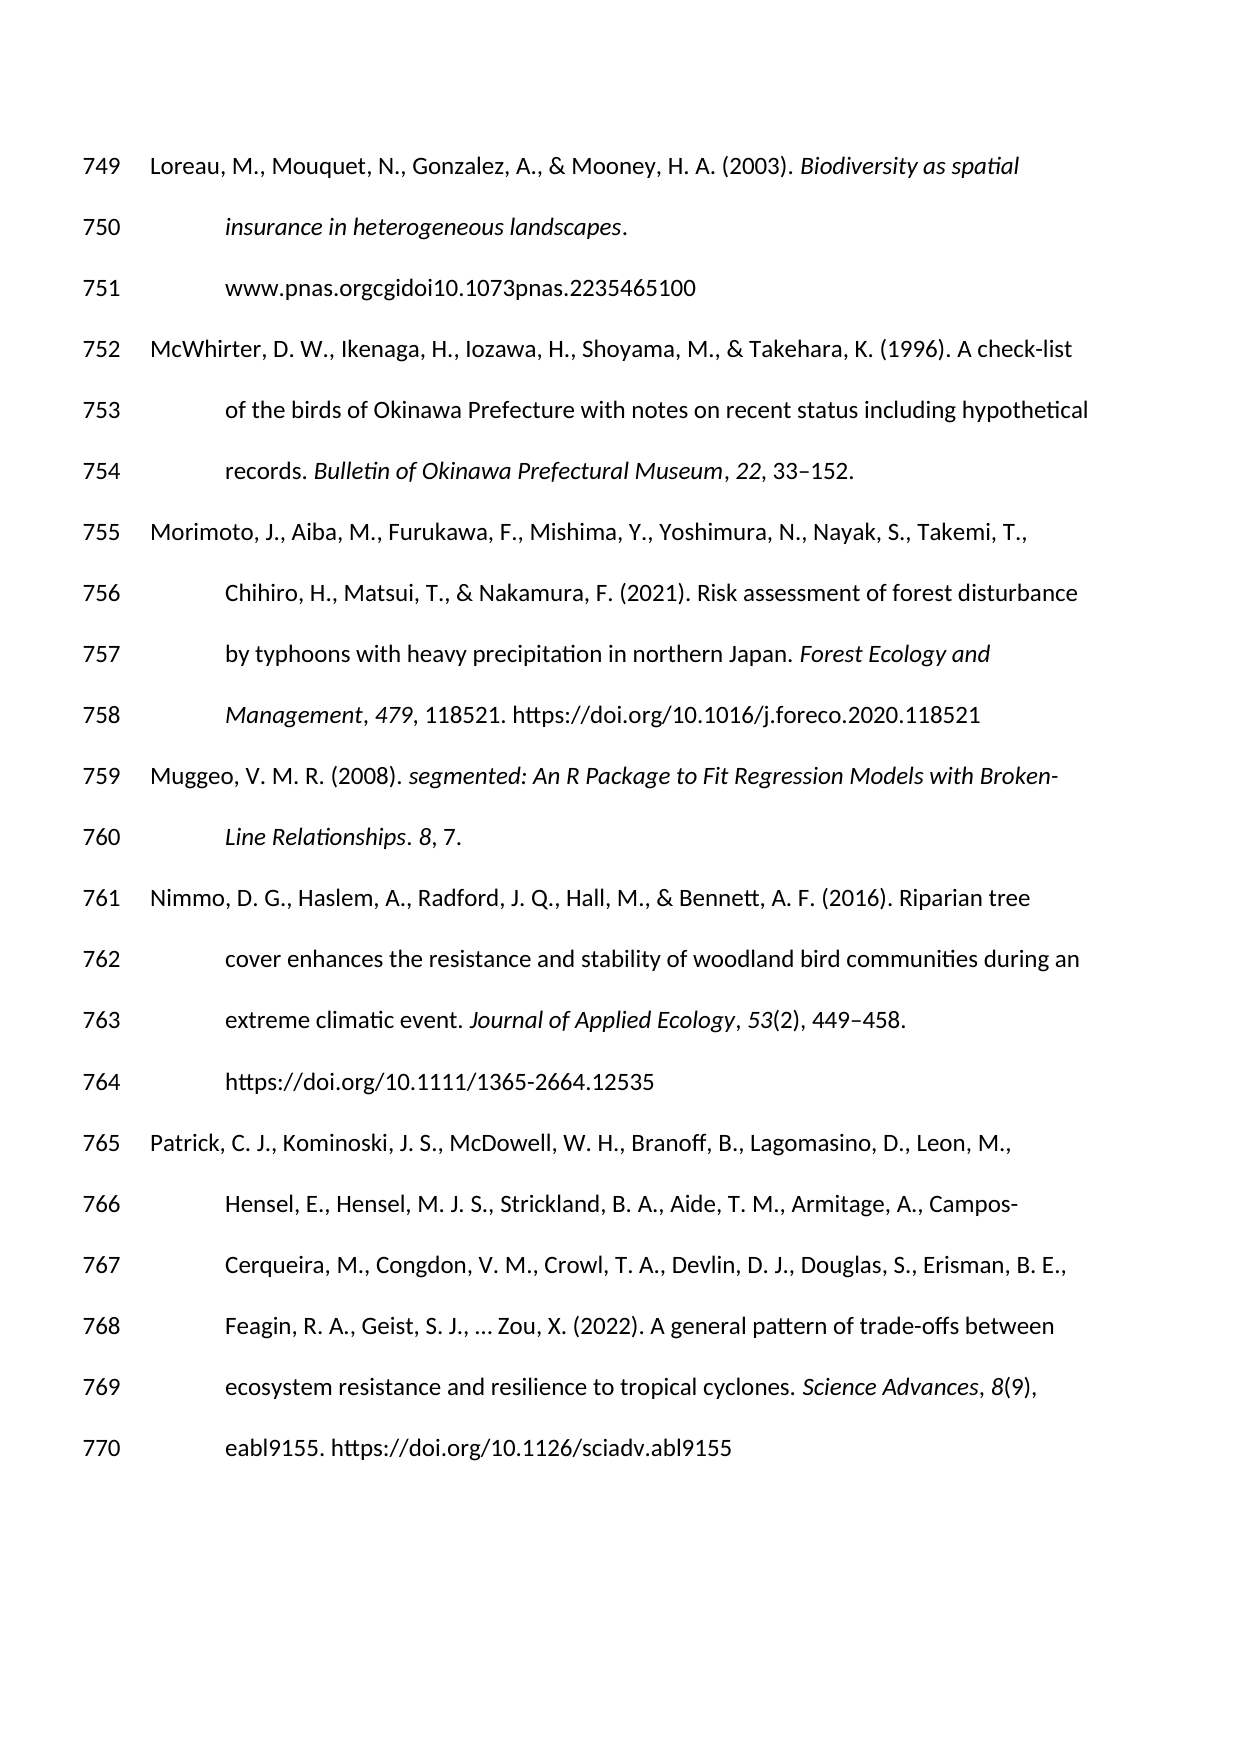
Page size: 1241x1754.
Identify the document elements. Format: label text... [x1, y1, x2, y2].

text Morimoto, J., Aiba, M., Furukawa, F., Mishima, Y., Yoshimura, N., Nayak, S., Takemi, T., Chihiro, H., Matsui, T., & Nakamura, F. (2021). Risk assessment of forest disturbance by typhoons with heavy precipitation in northern Japan. Forest Ecology and Management, 479, 118521. https://doi.org/10.1016/j.foreco.2020.118521 [150, 516, 1090, 730]
text Loreau, M., Mouquet, N., Gonzalez, A., & Mooney, H. A. (2003). Biodiversity as spatial insurance in heterogeneous landscapes. www.pnas.orgcgidoi10.1073pnas.2235465100 [150, 150, 1090, 303]
text Patrick, C. J., Kominoski, J. S., McDowell, W. H., Branoff, B., Lagomasino, D., Leon, M., Hensel, E., Hensel, M. J. S., Strickland, B. A., Aide, T. M., Armitage, A., Campos-Cerqueira, M., Congdon, V. M., Crowl, T. A., Devlin, D. J., Douglas, S., Erisman, B. E., Feagin, R. A., Geist, S. J., … Zou, X. (2022). A general pattern of trade-offs between ecosystem resistance and resilience to tropical cyclones. Science Advances, 8(9), eabl9155. https://doi.org/10.1126/sciadv.abl9155 [150, 1127, 1090, 1462]
text Nimmo, D. G., Haslem, A., Radford, J. Q., Hall, M., & Bennett, A. F. (2016). Riparian tree cover enhances the resistance and stability of woodland bird communities during an extreme climatic event. Journal of Applied Ecology, 53(2), 449–458. https://doi.org/10.1111/1365-2664.12535 [150, 882, 1090, 1096]
text Muggeo, V. M. R. (2008). segmented: An R Package to Fit Regression Models with Broken-Line Relationships. 8, 7. [150, 760, 1090, 852]
text McWhirter, D. W., Ikenaga, H., Iozawa, H., Shoyama, M., & Takehara, K. (1996). A check-list of the birds of Okinawa Prefecture with notes on recent status including hypothetical records. Bulletin of Okinawa Prefectural Museum, 22, 33–152. [150, 333, 1090, 486]
